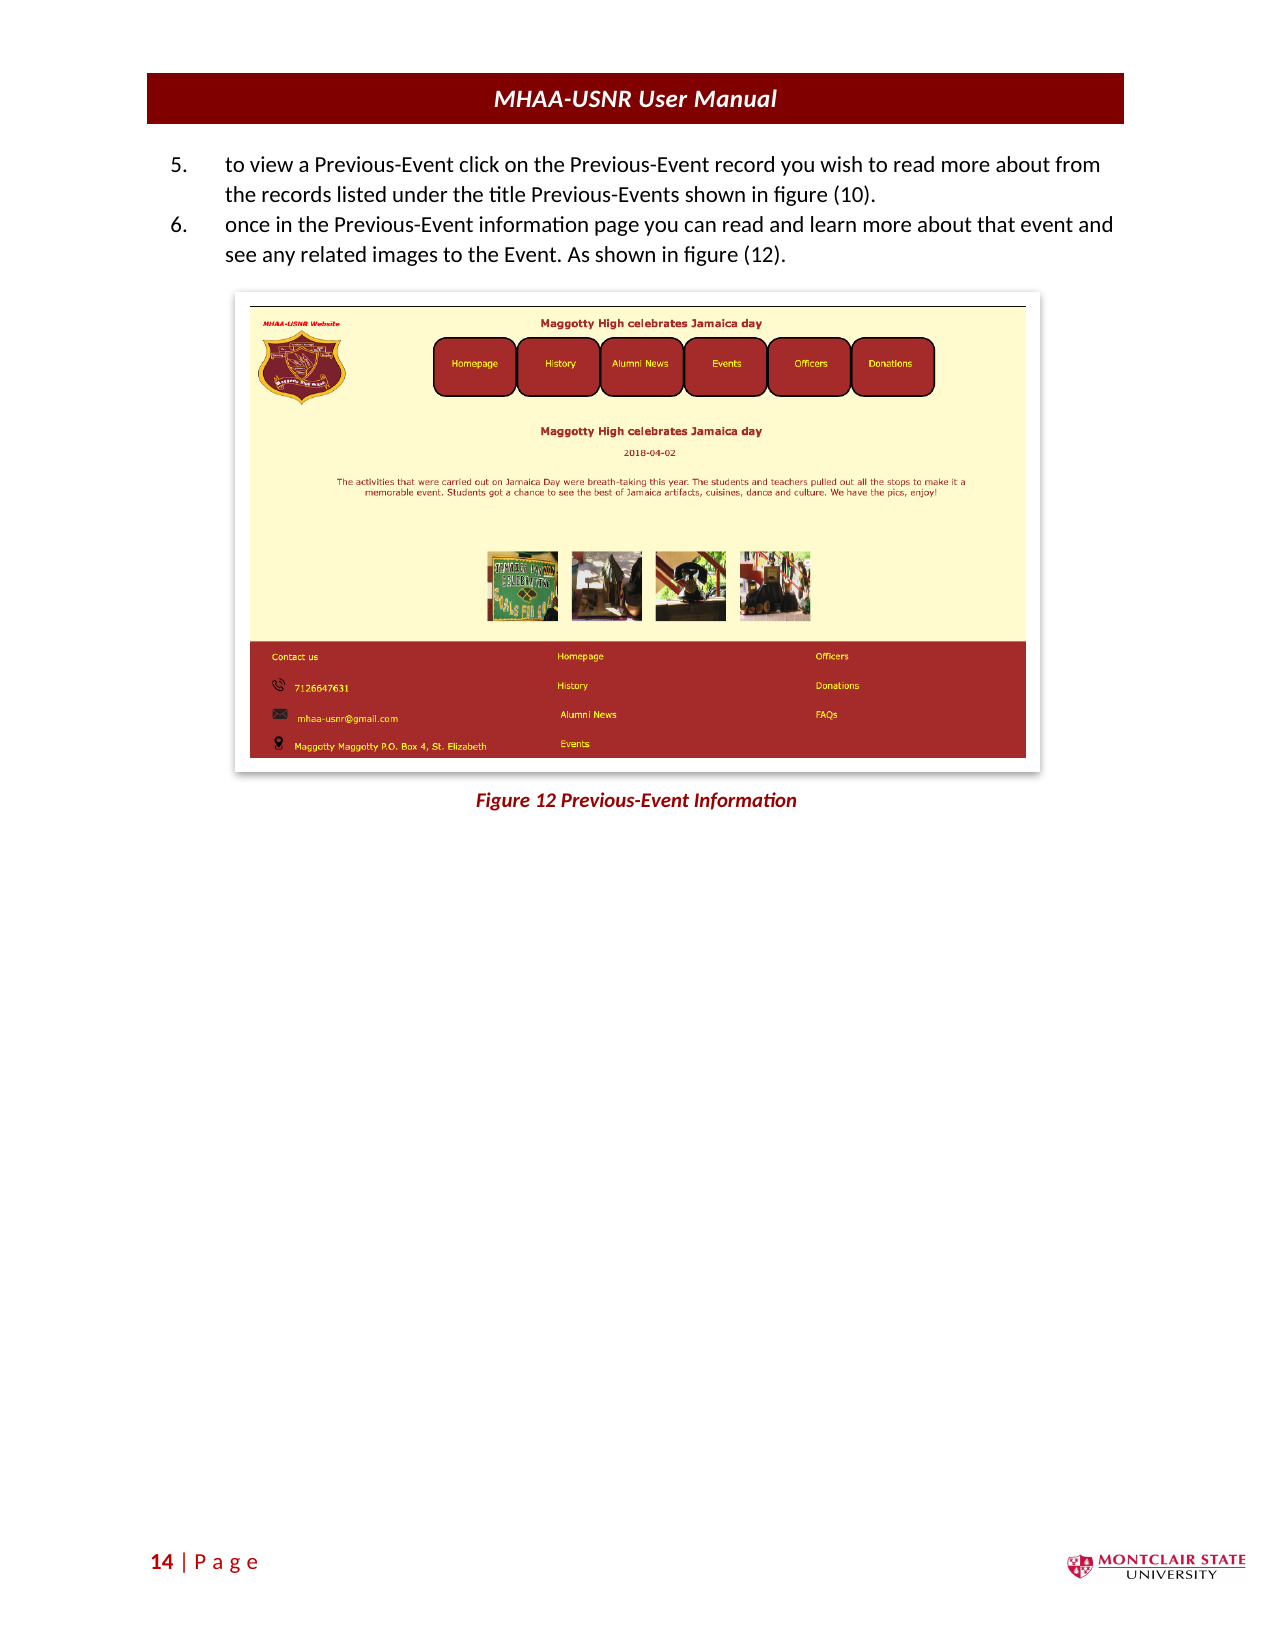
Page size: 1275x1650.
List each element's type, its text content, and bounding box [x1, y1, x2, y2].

list to view a Previous-Event click on the Previous-Event record you wish to read more about from the records listed under the title Previous-Events shown in figure (10). [187, 150, 1125, 208]
picture [1062, 1548, 1250, 1587]
text Figure 12 Previous-Event Information [150, 787, 1125, 812]
picture [250, 306, 1026, 758]
list once in the Previous-Event information page you can read and learn more about that event and see any related images to the Event. As shown in figure (12). [187, 210, 1125, 269]
